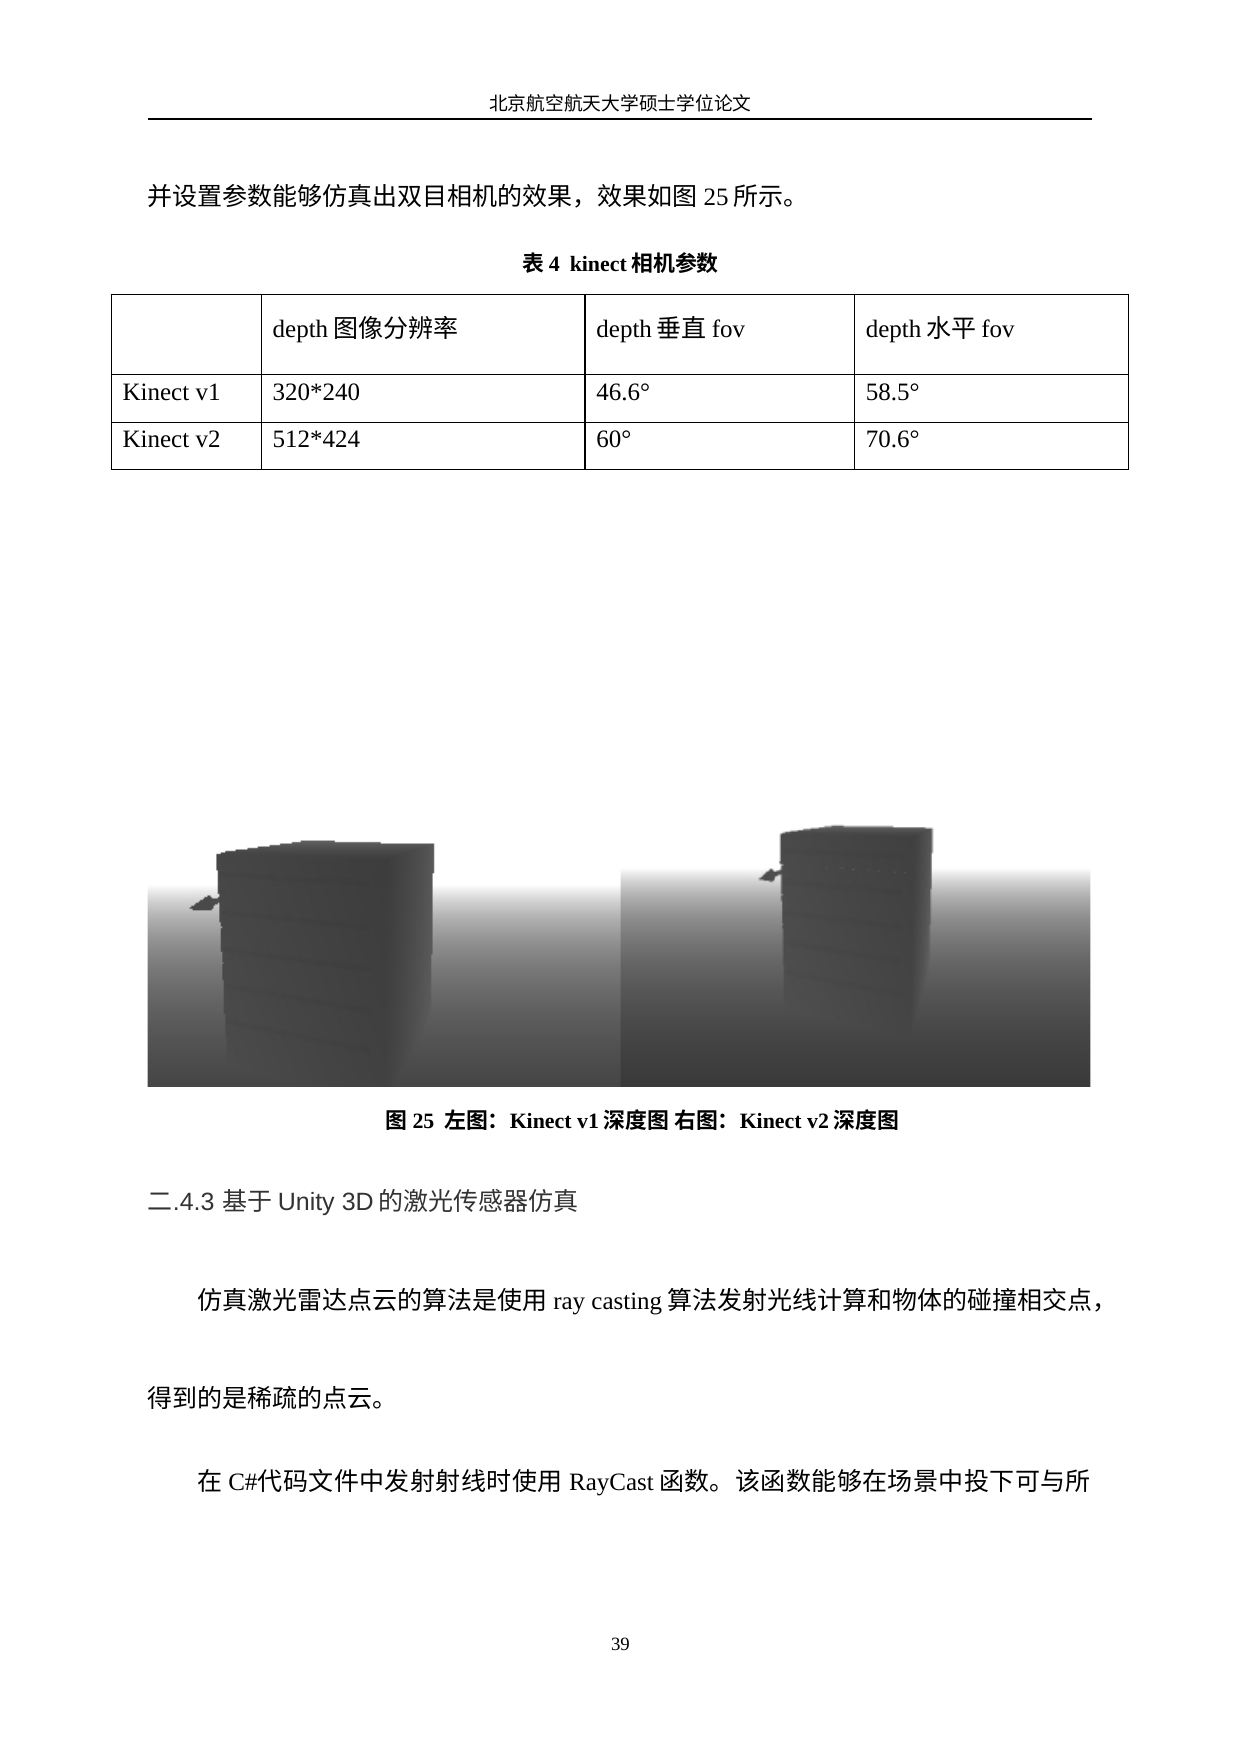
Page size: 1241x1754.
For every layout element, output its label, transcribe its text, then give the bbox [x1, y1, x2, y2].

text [148, 162, 1092, 227]
text 仿真激光雷达点云的算法是使用ray casting算法发射光线计算和物体的碰撞相交点，得到的是稀疏的点云。 [148, 1266, 1092, 1429]
subtitle 基于Unity 3D的激光传感器仿真 [148, 1167, 1092, 1232]
picture [147, 697, 1092, 1087]
table_header depth垂直fov [586, 295, 854, 374]
text 表 4 kinect相机参数 [148, 245, 1092, 278]
table_cell 46.6° [586, 375, 854, 422]
text 图 25 左图：Kinect v1深度图 右图：Kinect v2深度图 [148, 1102, 1092, 1135]
table_header [112, 295, 261, 374]
table_cell Kinect v2 [112, 423, 261, 469]
table_cell 320*240 [262, 375, 584, 422]
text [148, 1447, 1092, 1512]
table_header depth水平fov [855, 295, 1128, 374]
table_cell Kinect v1 [112, 375, 261, 422]
table_header depth图像分辨率 [262, 295, 584, 374]
table_cell 58.5° [855, 375, 1128, 422]
table_cell 70.6° [855, 423, 1128, 469]
table_cell 60° [586, 423, 854, 469]
table_cell 512*424 [262, 423, 584, 469]
